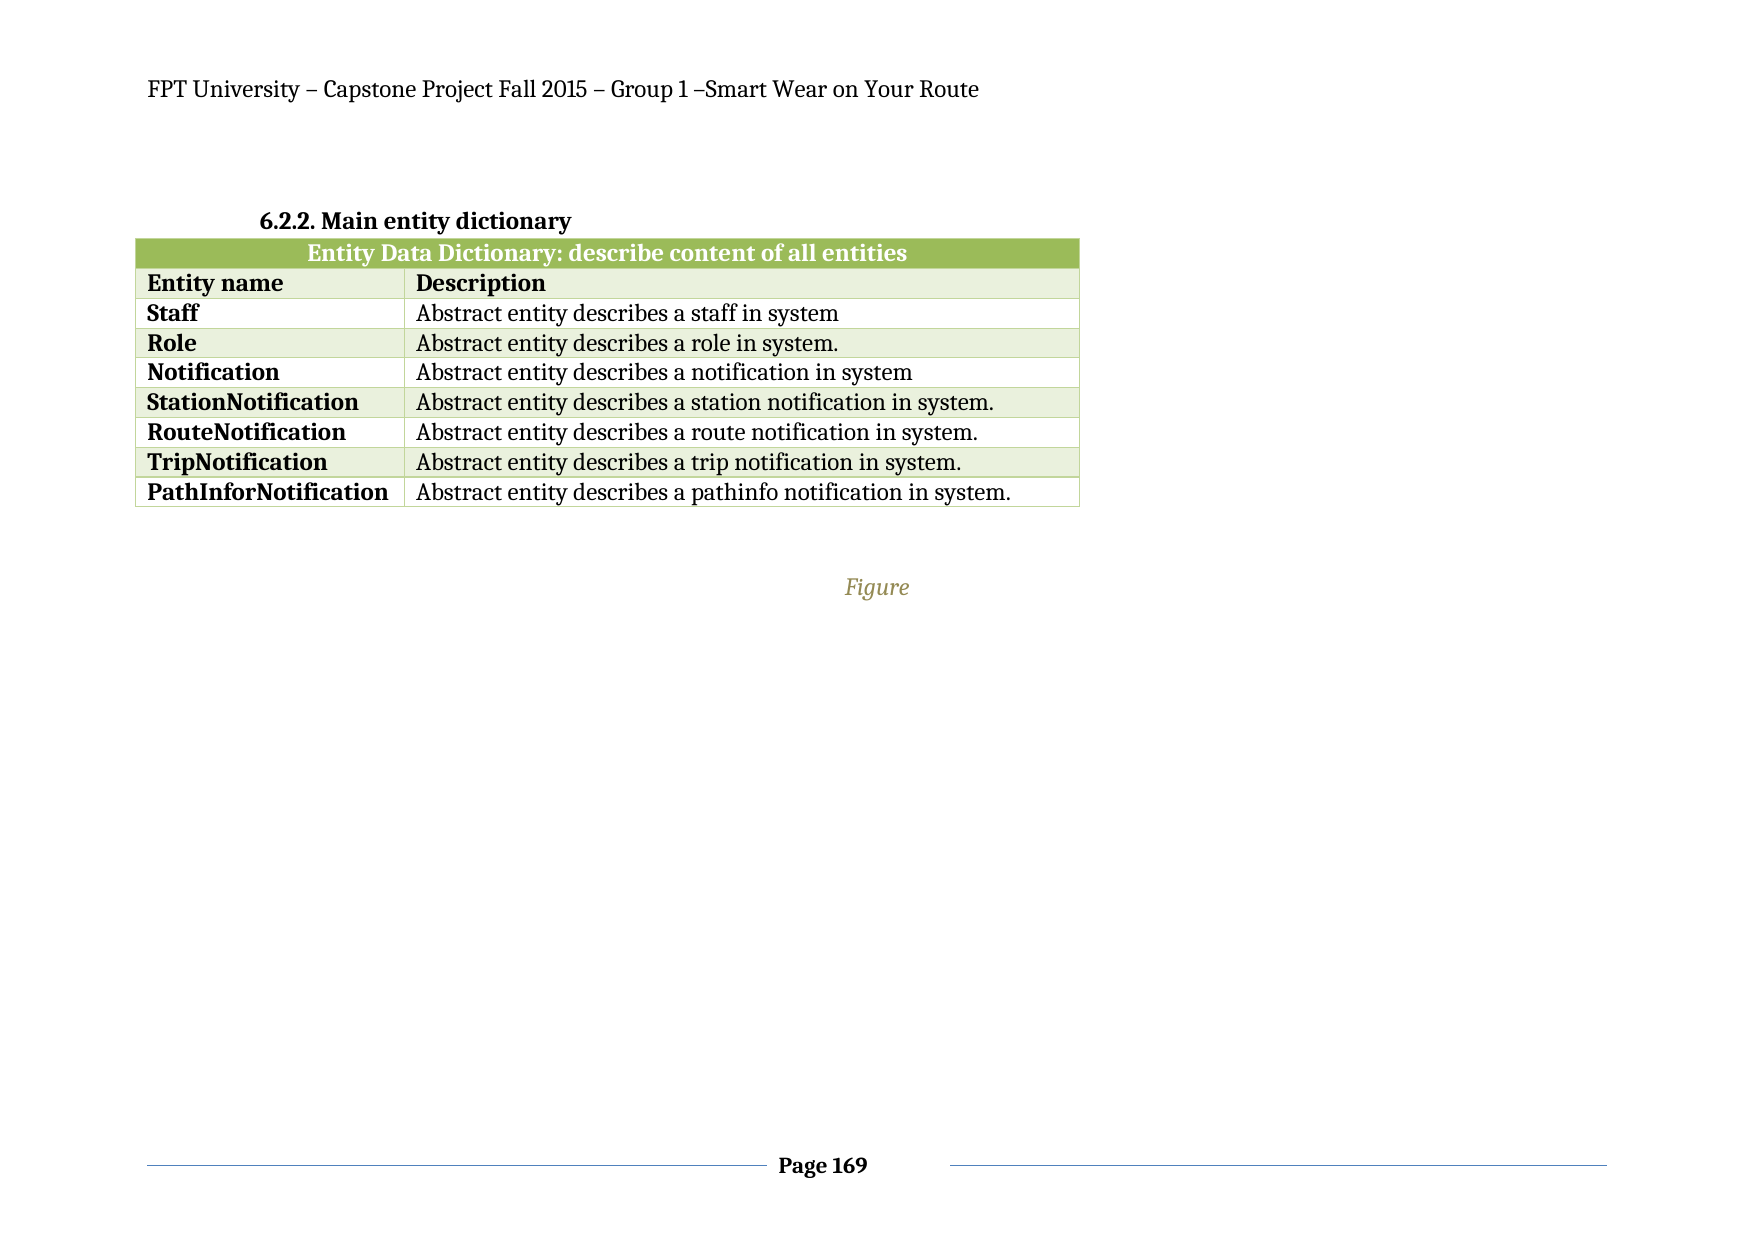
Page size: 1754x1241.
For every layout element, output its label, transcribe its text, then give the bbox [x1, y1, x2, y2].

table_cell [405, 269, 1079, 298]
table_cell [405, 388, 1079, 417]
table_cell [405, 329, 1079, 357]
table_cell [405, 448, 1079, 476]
text Figure [147, 573, 1607, 602]
subtitle 6.2.2. Main entity dictionary [259, 207, 1607, 236]
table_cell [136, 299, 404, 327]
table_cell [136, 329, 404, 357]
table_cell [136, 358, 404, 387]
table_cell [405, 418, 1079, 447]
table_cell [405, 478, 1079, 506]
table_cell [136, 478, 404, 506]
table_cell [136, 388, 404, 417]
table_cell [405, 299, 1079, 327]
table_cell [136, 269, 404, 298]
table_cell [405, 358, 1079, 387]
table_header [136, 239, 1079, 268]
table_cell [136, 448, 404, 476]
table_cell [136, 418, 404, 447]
